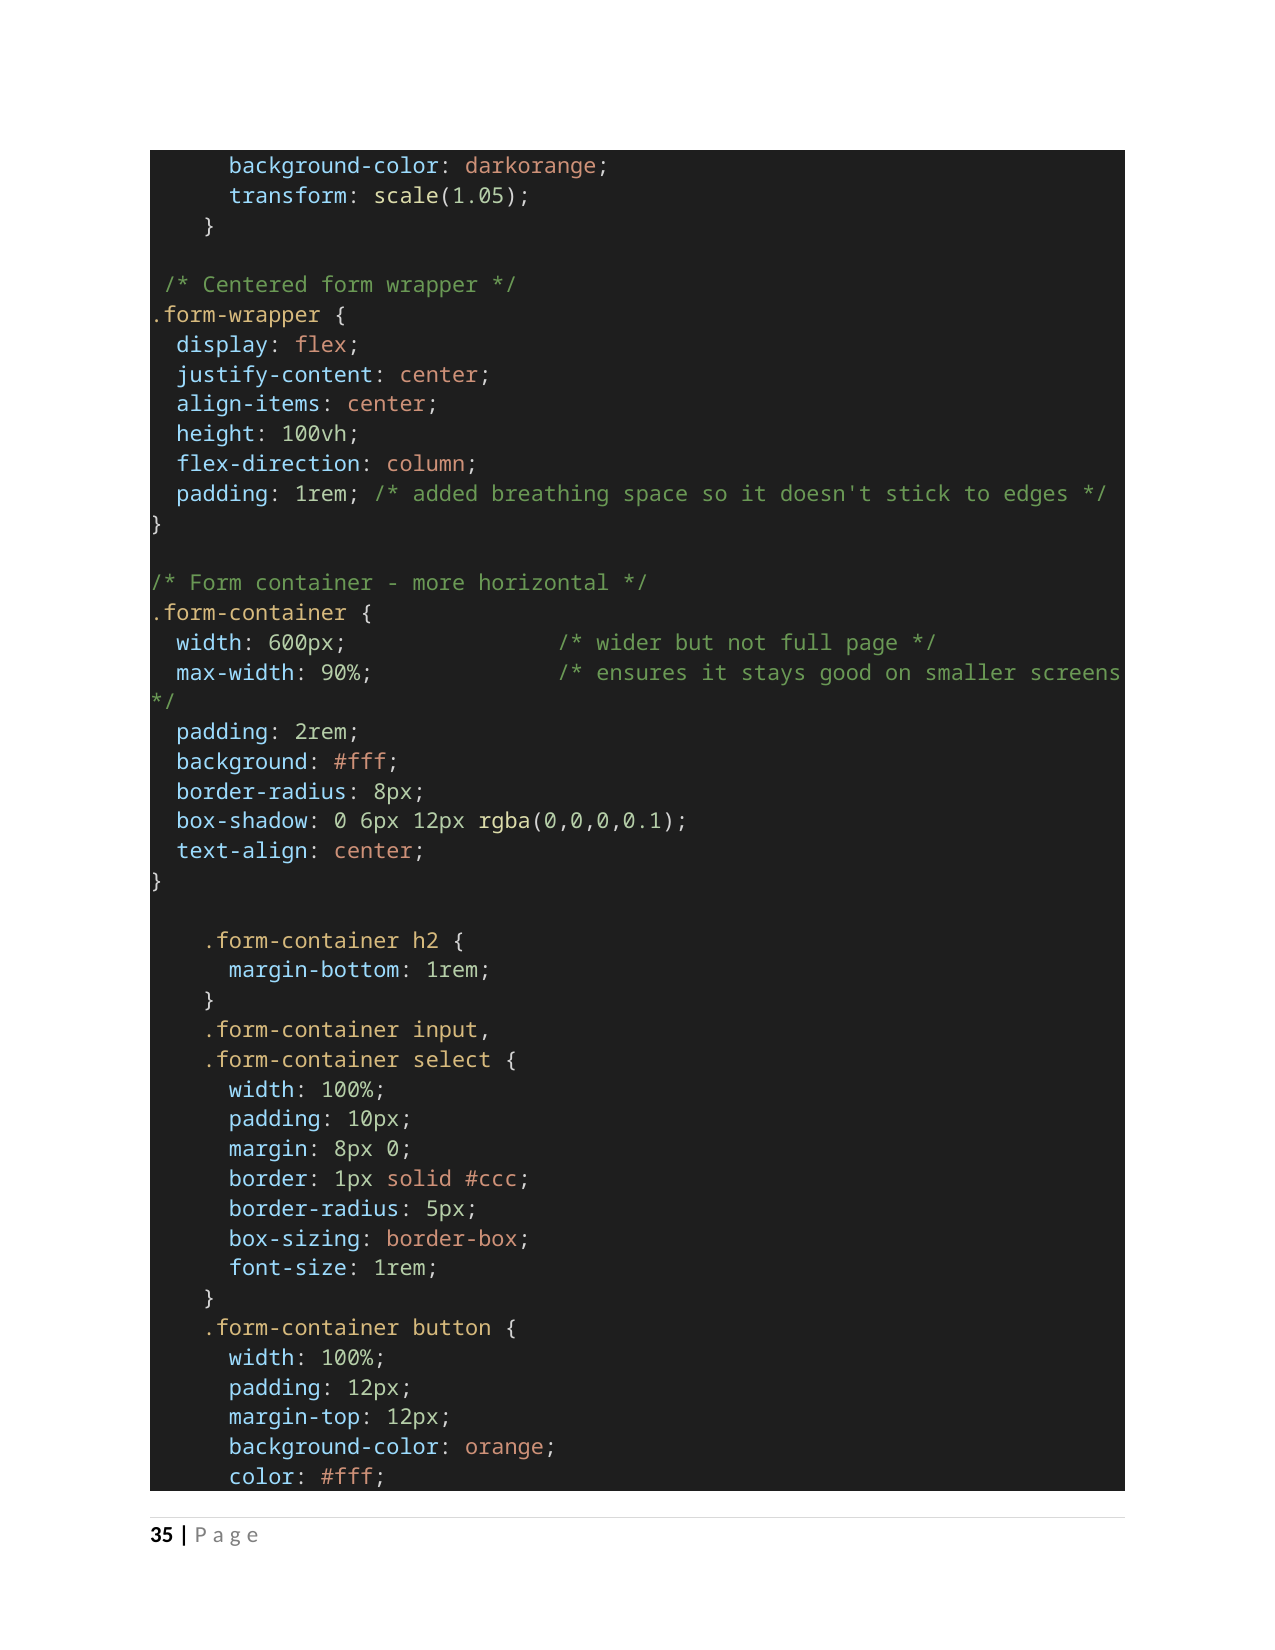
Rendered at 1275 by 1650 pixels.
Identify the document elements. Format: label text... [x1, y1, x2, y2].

text padding: 1rem; /* added breathing space so it doesn't stick to edges */ [150, 478, 1125, 507]
text margin: 8px 0; [150, 1133, 1125, 1163]
text justify-content: center; [150, 358, 1125, 388]
text .form-wrapper { [150, 299, 1125, 329]
text height: 100vh; [150, 418, 1125, 448]
text margin-top: 12px; [150, 1401, 1125, 1431]
text .form-container { [150, 597, 1125, 627]
text box-shadow: 0 6px 12px rgba(0,0,0,0.1); [150, 805, 1125, 835]
text /* Centered form wrapper */ [150, 269, 1125, 299]
text width: 100%; [150, 1342, 1125, 1371]
text width: 100%; [150, 1073, 1125, 1103]
text } [150, 507, 1125, 537]
text padding: 12px; [150, 1371, 1125, 1401]
text margin-bottom: 1rem; [150, 954, 1125, 984]
text color: #fff; [150, 1461, 1125, 1491]
text .form-container input, [150, 1014, 1125, 1044]
text } [150, 1282, 1125, 1312]
text flex-direction: column; [150, 448, 1125, 478]
text background-color: orange; [150, 1431, 1125, 1461]
text background-color: darkorange; [150, 150, 1125, 180]
text } [150, 984, 1125, 1014]
text display: flex; [150, 329, 1125, 358]
text background: #fff; [150, 746, 1125, 776]
text border: 1px solid #ccc; [150, 1163, 1125, 1193]
text font-size: 1rem; [150, 1252, 1125, 1282]
text text-align: center; [150, 835, 1125, 865]
text transform: scale(1.05); [150, 180, 1125, 209]
text border-radius: 5px; [150, 1193, 1125, 1222]
text align-items: center; [150, 388, 1125, 418]
text /* Form container - more horizontal */ [150, 567, 1125, 597]
text width: 600px; /* wider but not full page */ [150, 627, 1125, 656]
text border-radius: 8px; [150, 776, 1125, 805]
text padding: 10px; [150, 1103, 1125, 1133]
text box-sizing: border-box; [150, 1222, 1125, 1252]
text } [150, 209, 1125, 239]
text max-width: 90%; /* ensures it stays good on smaller screens */ [150, 656, 1125, 716]
text .form-container select { [150, 1044, 1125, 1073]
text .form-container h2 { [150, 924, 1125, 954]
text } [150, 865, 1125, 895]
text padding: 2rem; [150, 716, 1125, 746]
text .form-container button { [150, 1312, 1125, 1342]
